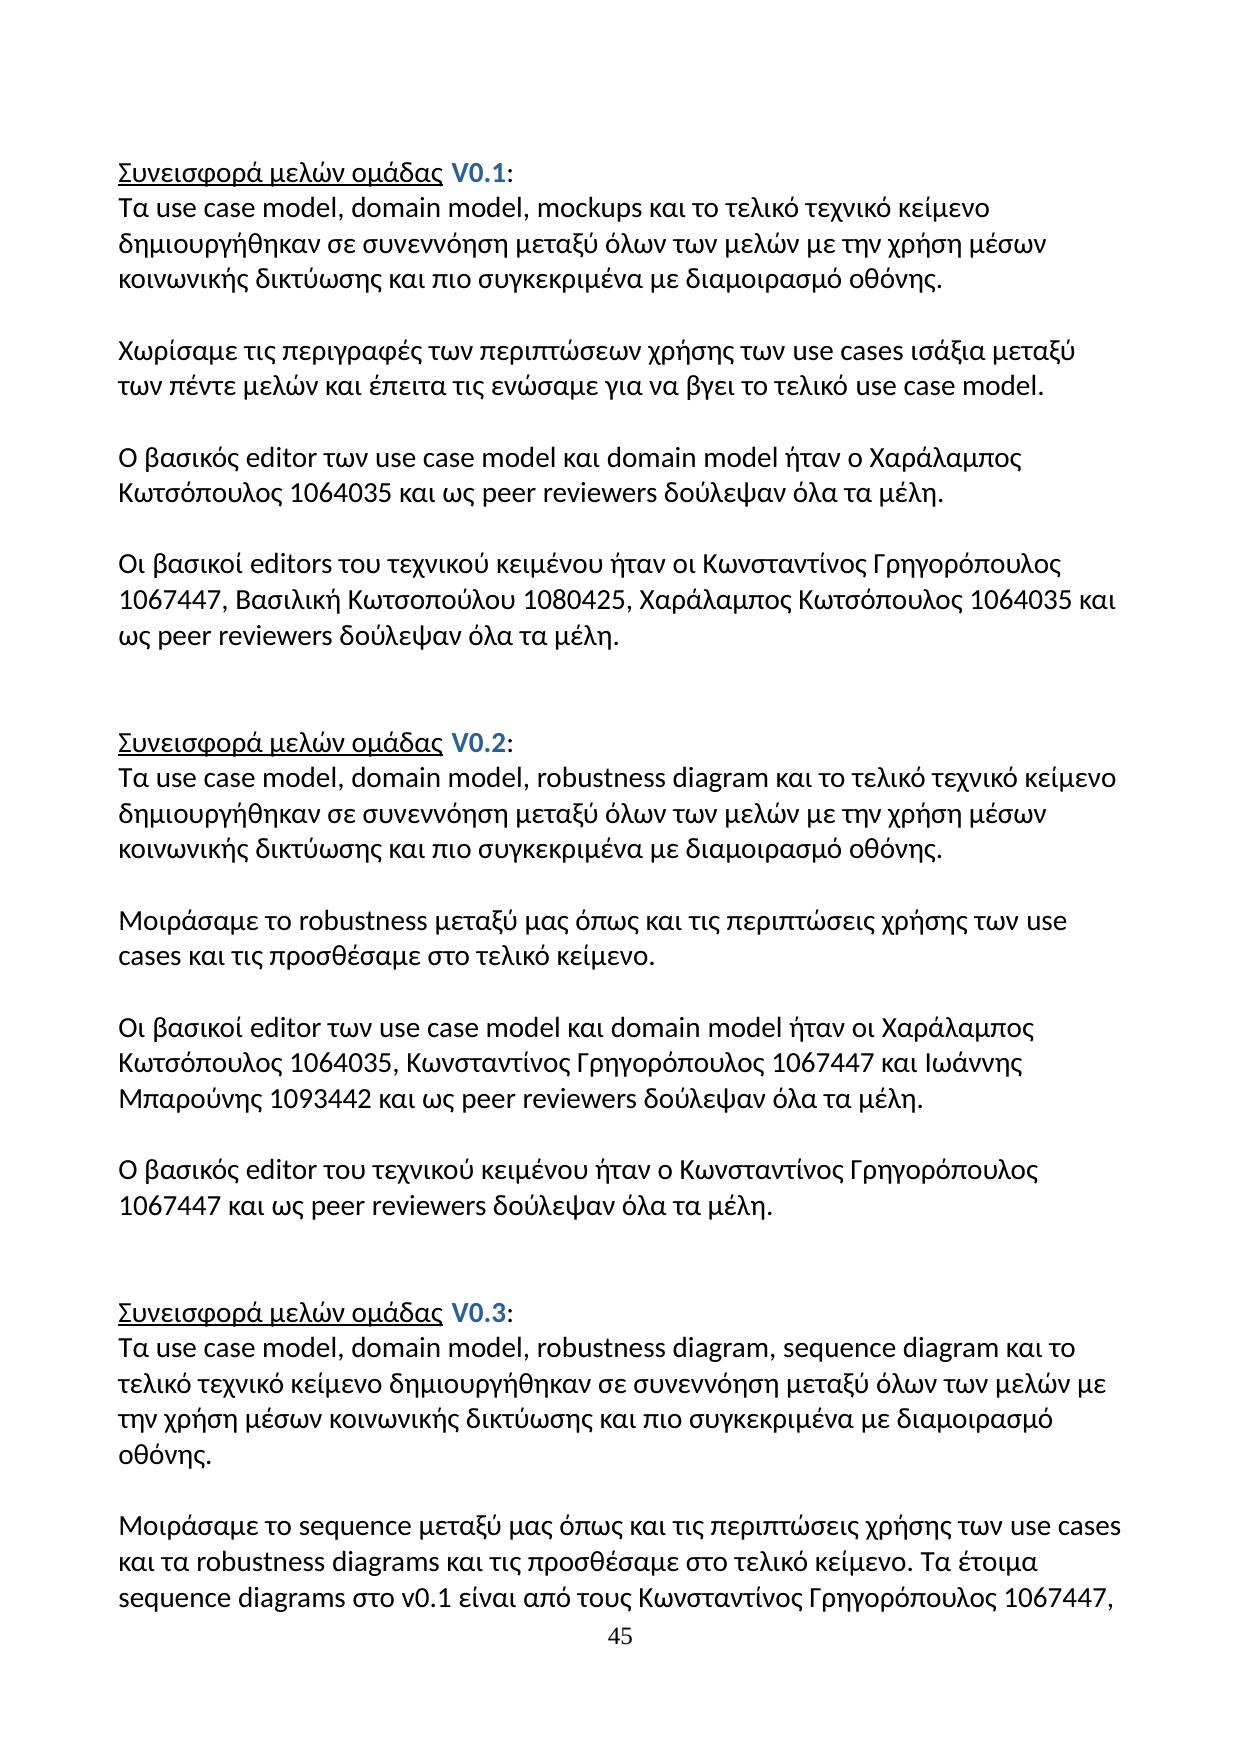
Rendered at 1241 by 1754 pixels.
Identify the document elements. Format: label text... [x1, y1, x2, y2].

text Συνεισφορά μελών ομάδας V0.2: [118, 724, 1122, 759]
text Τα use case model, domain model, mockups και το τελικό τεχνικό κείμενο δημιουργήθηκαν σε συνεννόηση μεταξύ όλων των μελών με την χρήση μέσων κοινωνικής δικτύωσης και πιο συγκεκριμένα με διαμοιρασμό οθόνης. [118, 189, 1122, 296]
text Οι βασικοί editors του τεχνικού κειμένου ήταν οι Κωνσταντίνος Γρηγορόπουλος 1067447, Βασιλική Κωτσοπούλου 1080425, Χαράλαμπος Κωτσόπουλος 1064035 και ως peer reviewers δούλεψαν όλα τα μέλη. [118, 546, 1122, 652]
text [118, 1507, 1122, 1614]
text Τα use case model, domain model, robustness diagram, sequence diagram και το τελικό τεχνικό κείμενο δημιουργήθηκαν σε συνεννόηση μεταξύ όλων των μελών με την χρήση μέσων κοινωνικής δικτύωσης και πιο συγκεκριμένα με διαμοιρασμό οθόνης. [118, 1329, 1122, 1472]
text Τα use case model, domain model, robustness diagram και το τελικό τεχνικό κείμενο δημιουργήθηκαν σε συνεννόηση μεταξύ όλων των μελών με την χρήση μέσων κοινωνικής δικτύωσης και πιο συγκεκριμένα με διαμοιρασμό οθόνης. [118, 759, 1122, 866]
text Οι βασικοί editor των use case model και domain model ήταν οι Χαράλαμπος Κωτσόπουλος 1064035, Κωνσταντίνος Γρηγορόπουλος 1067447 και Ιωάννης Μπαρούνης 1093442 και ως peer reviewers δούλεψαν όλα τα μέλη. [118, 1009, 1122, 1116]
text Ο βασικός editor του τεχνικού κειμένου ήταν ο Κωνσταντίνος Γρηγορόπουλος 1067447 και ως peer reviewers δούλεψαν όλα τα μέλη. [118, 1151, 1122, 1222]
text Συνεισφορά μελών ομάδας V0.3: [118, 1294, 1122, 1329]
text Μοιράσαμε το robustness μεταξύ μας όπως και τις περιπτώσεις χρήσης των use cases και τις προσθέσαμε στο τελικό κείμενο. [118, 902, 1122, 973]
text Χωρίσαμε τις περιγραφές των περιπτώσεων χρήσης των use cases ισάξια μεταξύ των πέντε μελών και έπειτα τις ενώσαμε για να βγει το τελικό use case model. [118, 332, 1122, 403]
text Ο βασικός editor των use case model και domain model ήταν ο Χαράλαμπος Κωτσόπουλος 1064035 και ως peer reviewers δούλεψαν όλα τα μέλη. [118, 439, 1122, 510]
text Συνεισφορά μελών ομάδας V0.1: [118, 154, 1122, 189]
